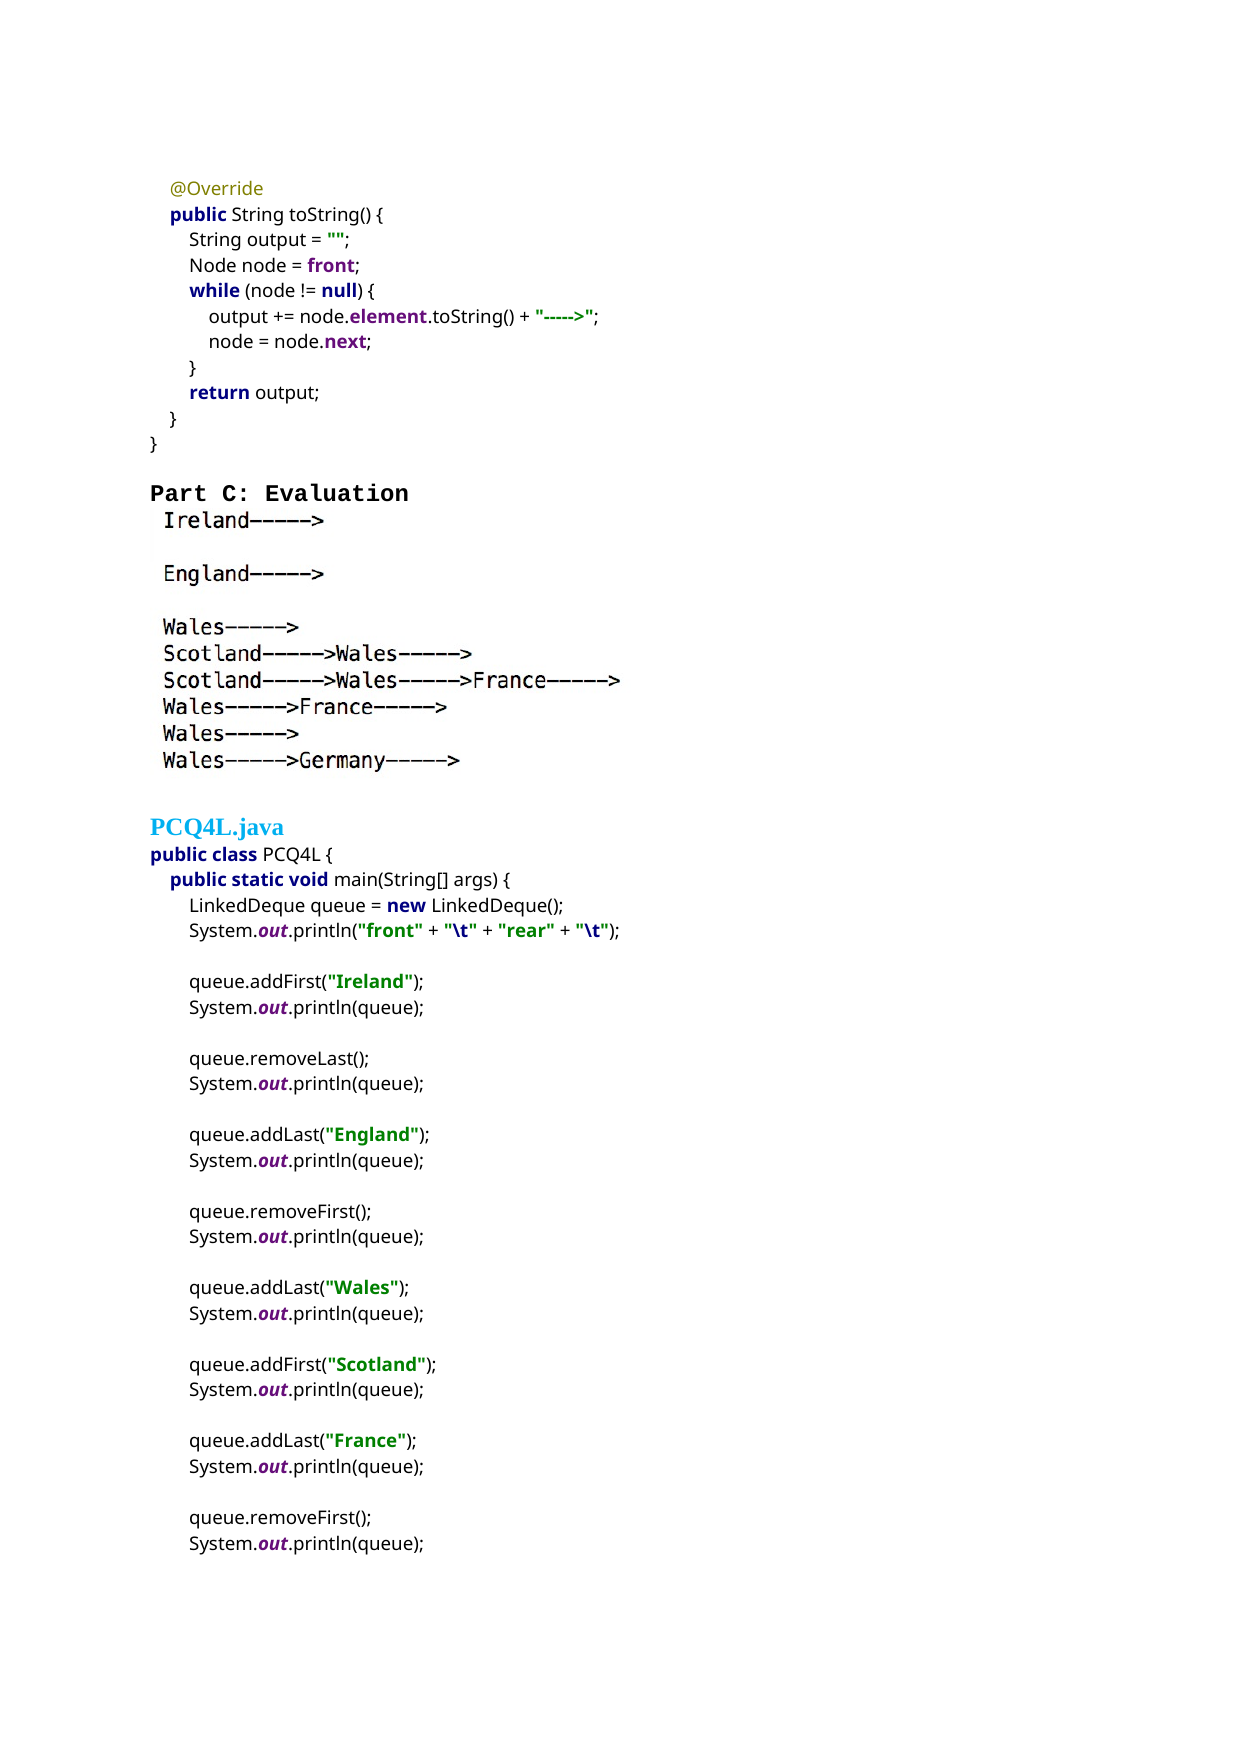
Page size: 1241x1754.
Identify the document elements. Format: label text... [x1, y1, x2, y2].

picture [150, 508, 1090, 785]
text Part C: Evaluation [150, 482, 1090, 508]
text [150, 150, 1090, 456]
text PCQ4L.java [150, 812, 1090, 841]
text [150, 841, 1090, 1581]
